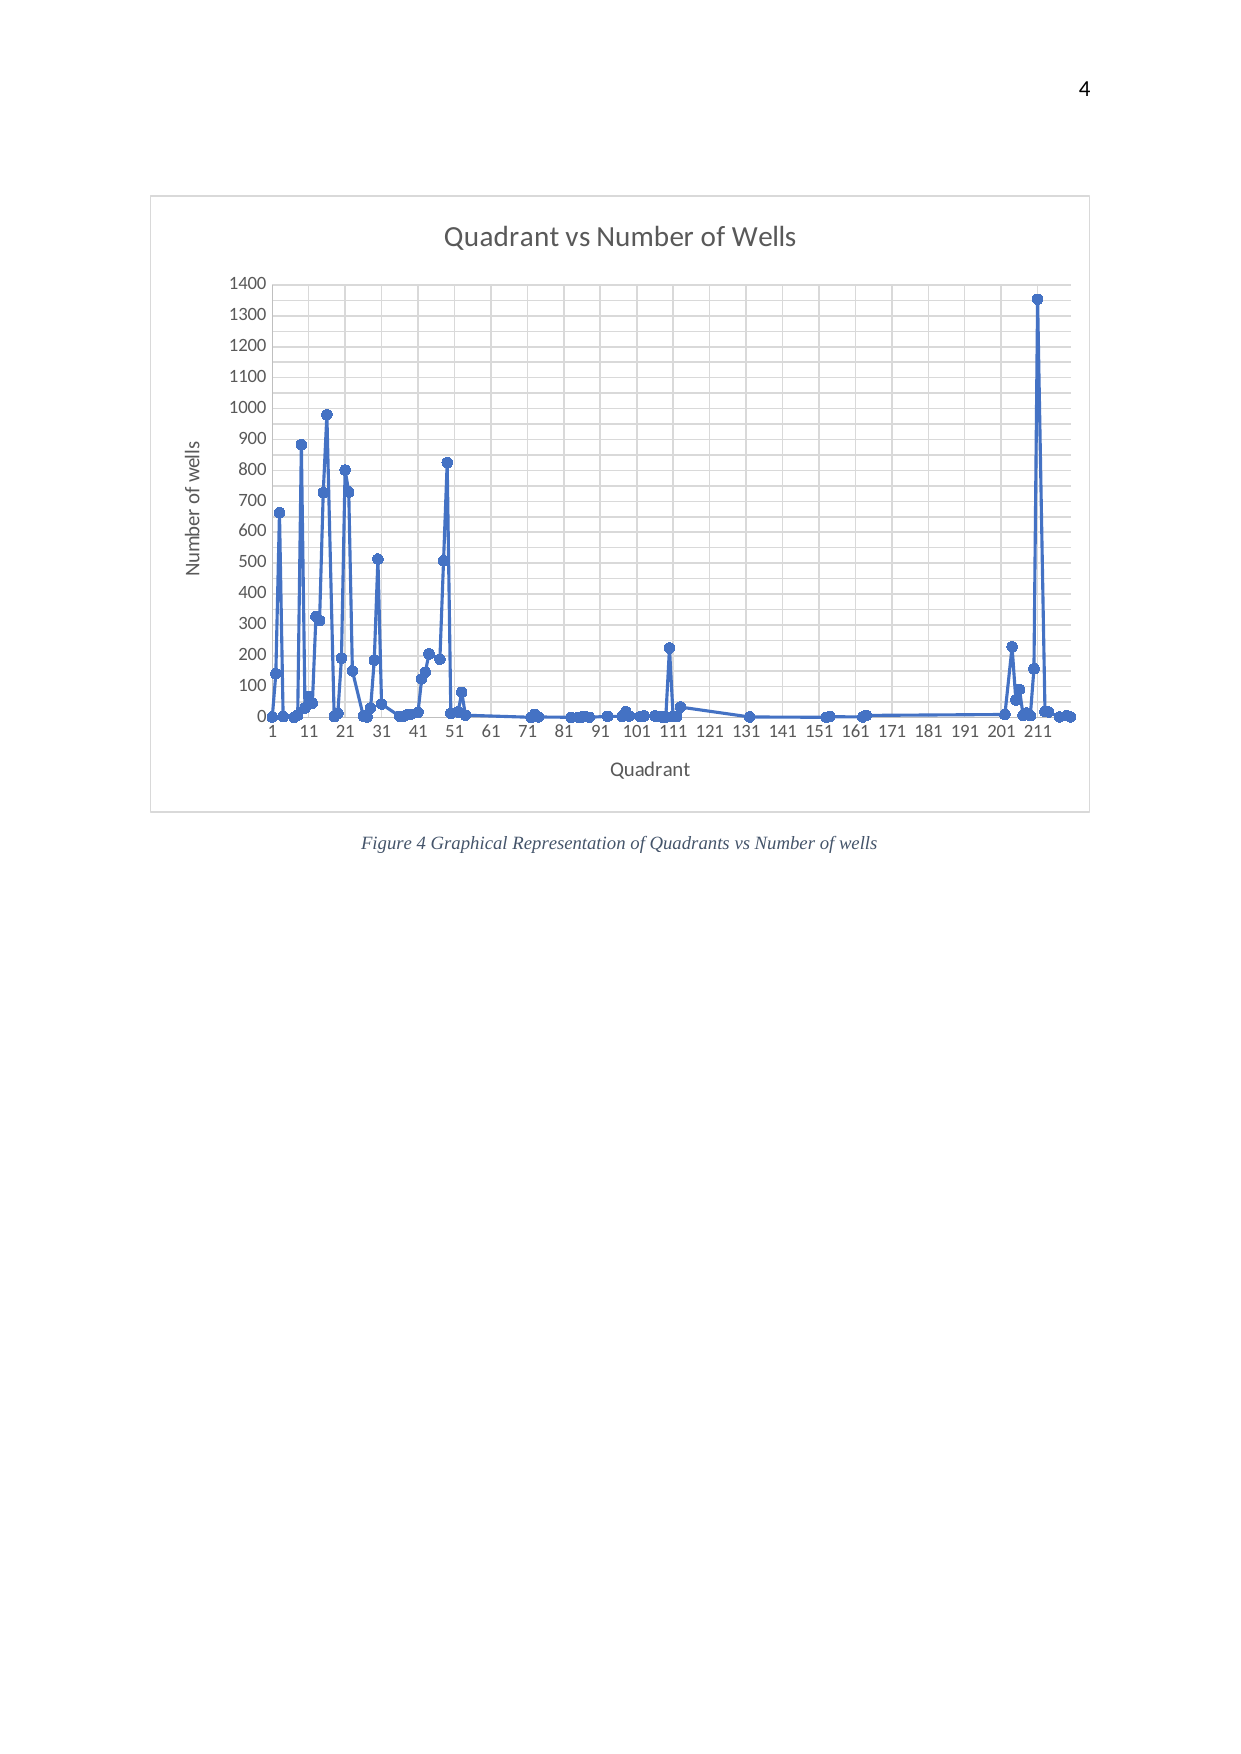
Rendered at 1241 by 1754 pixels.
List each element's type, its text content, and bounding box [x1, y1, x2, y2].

text Figure 4 Graphical Representation of Quadrants vs Number of wells [150, 832, 1090, 853]
